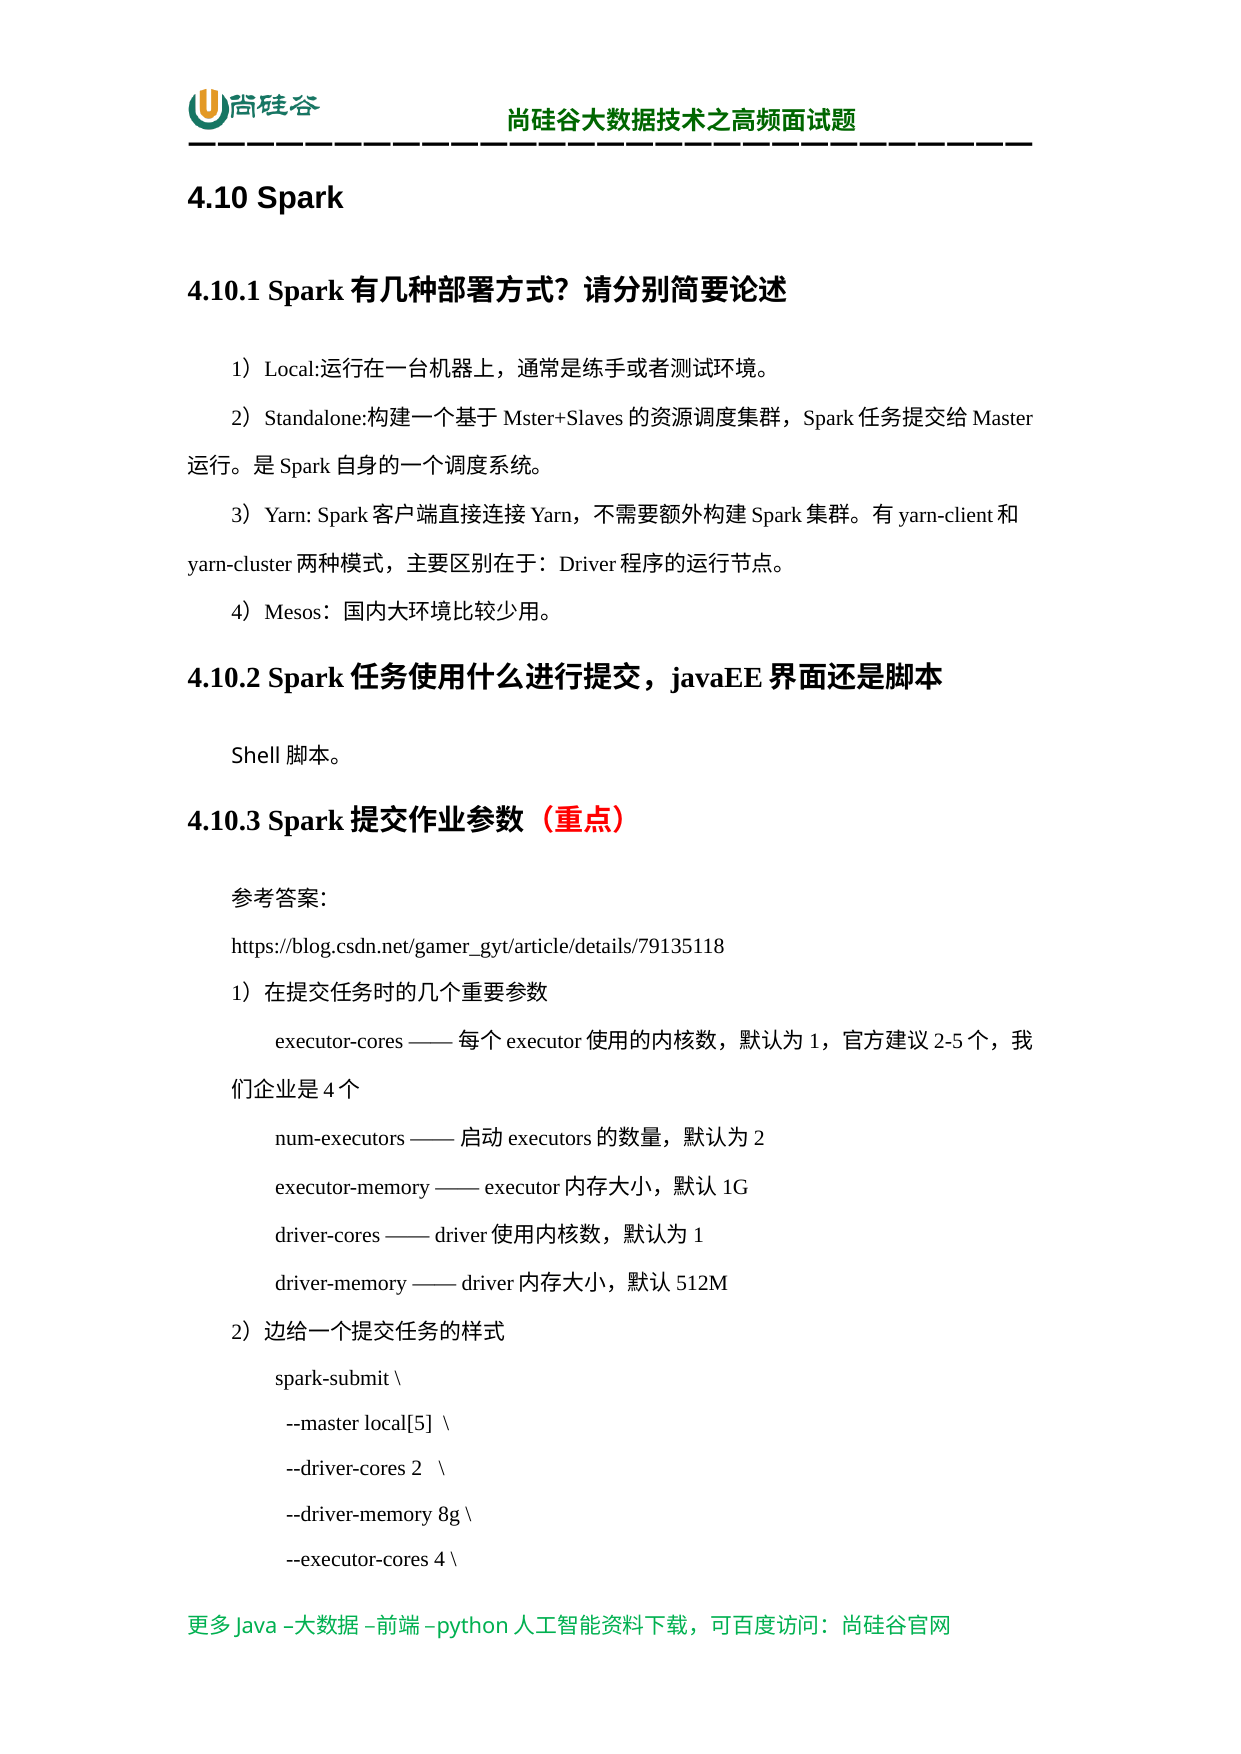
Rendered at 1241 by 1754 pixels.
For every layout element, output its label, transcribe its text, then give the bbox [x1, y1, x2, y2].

subtitle 4.10.3 Spark提交作业参数（重点） [187, 786, 1053, 851]
text --executor-cores 4 \ [231, 1542, 1053, 1574]
text executor-memory —— executor内存大小，默认1G [231, 1168, 1053, 1201]
subtitle 4.10.2 Spark任务使用什么进行提交，javaEE界面还是脚本 [187, 642, 1053, 707]
text 3）Yarn: Spark客户端直接连接Yarn，不需要额外构建Spark集群。有yarn-client和yarn-cluster两种模式，主要区别在于：Driver程序的运行节点。 [187, 496, 1053, 578]
text num-executors —— 启动executors的数量，默认为2 [231, 1120, 1053, 1152]
text 参考答案： [187, 881, 1053, 913]
text 2）Standalone:构建一个基于Mster+Slaves的资源调度集群，Spark任务提交给Master运行。是Spark自身的一个调度系统。 [187, 399, 1053, 481]
text 1）Local:运行在一台机器上，通常是练手或者测试环境。 [187, 351, 1053, 383]
text driver-memory —— driver内存大小，默认512M [231, 1265, 1053, 1297]
text 2）边给一个提交任务的样式 [187, 1313, 1053, 1346]
subtitle 4.10 Spark [187, 165, 1053, 230]
text --driver-memory 8g \ [231, 1497, 1053, 1529]
text --master local[5] \ [231, 1407, 1053, 1439]
text https://blog.csdn.net/gamer_gyt/article/details/79135118 [187, 929, 1053, 962]
text driver-cores —— driver使用内核数，默认为1 [231, 1217, 1053, 1249]
subtitle 4.10.1 Spark有几种部署方式？请分别简要论述 [187, 256, 1053, 321]
text 1）在提交任务时的几个重要参数 [187, 974, 1053, 1007]
text executor-cores —— 每个executor使用的内核数，默认为1，官方建议2-5个，我们企业是4个 [231, 1023, 1053, 1104]
text spark-submit \ [231, 1362, 1053, 1394]
text 4）Mesos：国内大环境比较少用。 [187, 593, 1053, 626]
text Shell 脚本。 [187, 737, 1053, 770]
text --driver-cores 2 \ [231, 1452, 1053, 1484]
